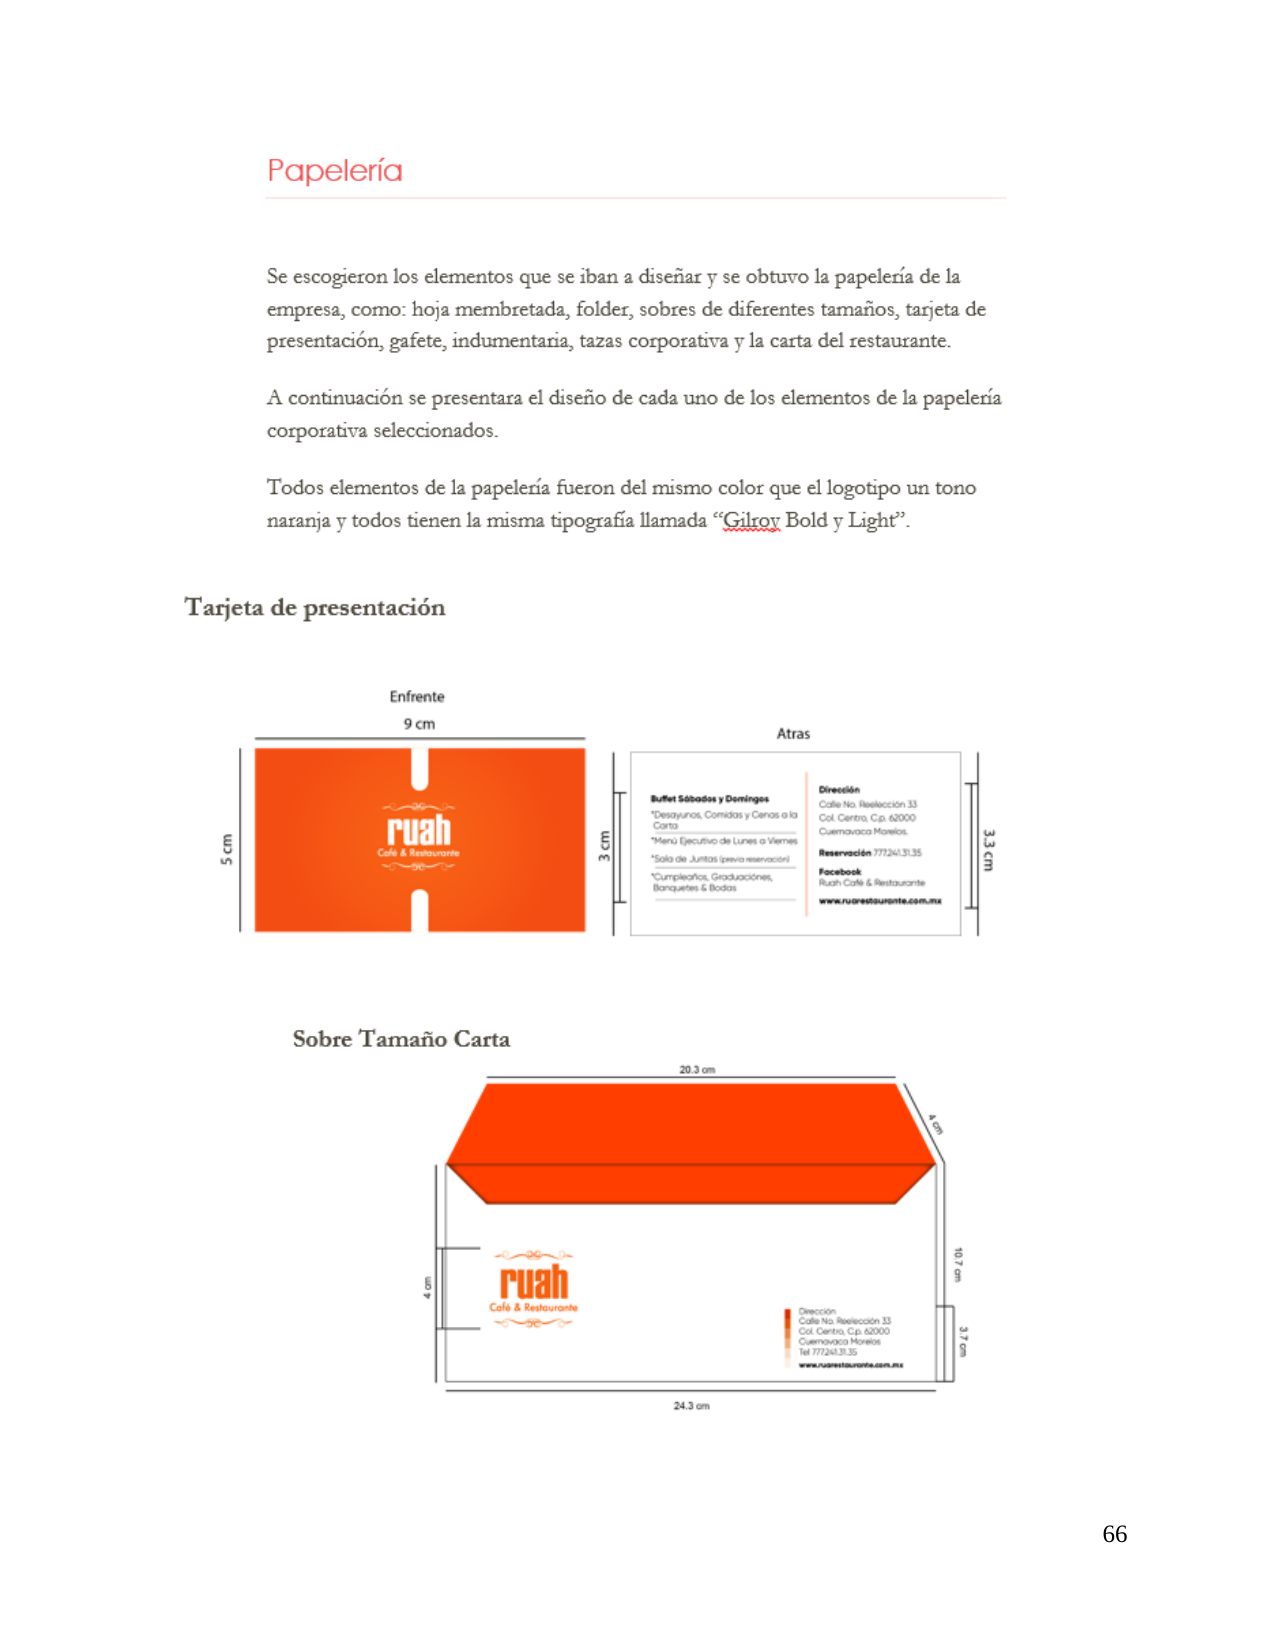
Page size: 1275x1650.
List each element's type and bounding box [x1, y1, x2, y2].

picture [177, 581, 1054, 963]
picture [259, 147, 1046, 553]
picture [281, 1020, 1024, 1426]
